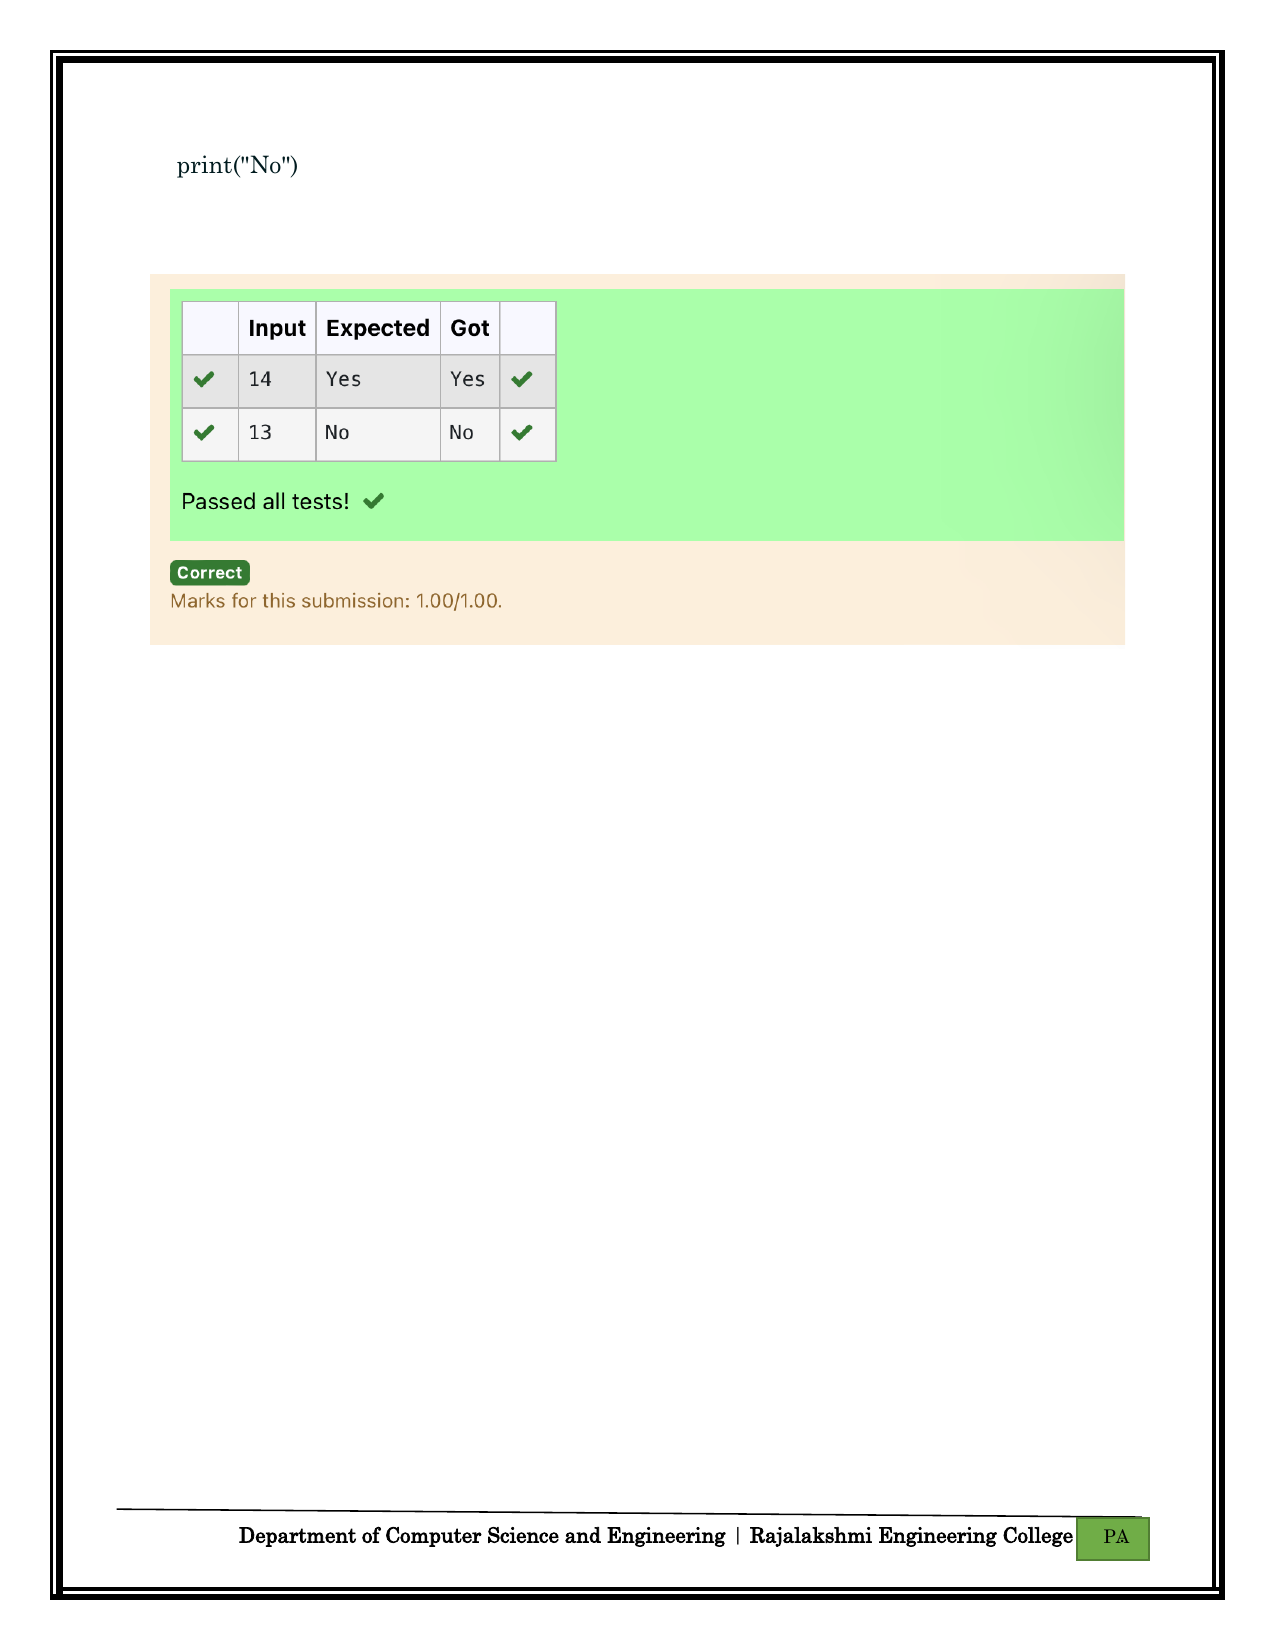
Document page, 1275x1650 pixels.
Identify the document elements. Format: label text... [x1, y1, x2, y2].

picture [150, 274, 1125, 649]
text print("No") [150, 150, 1125, 179]
